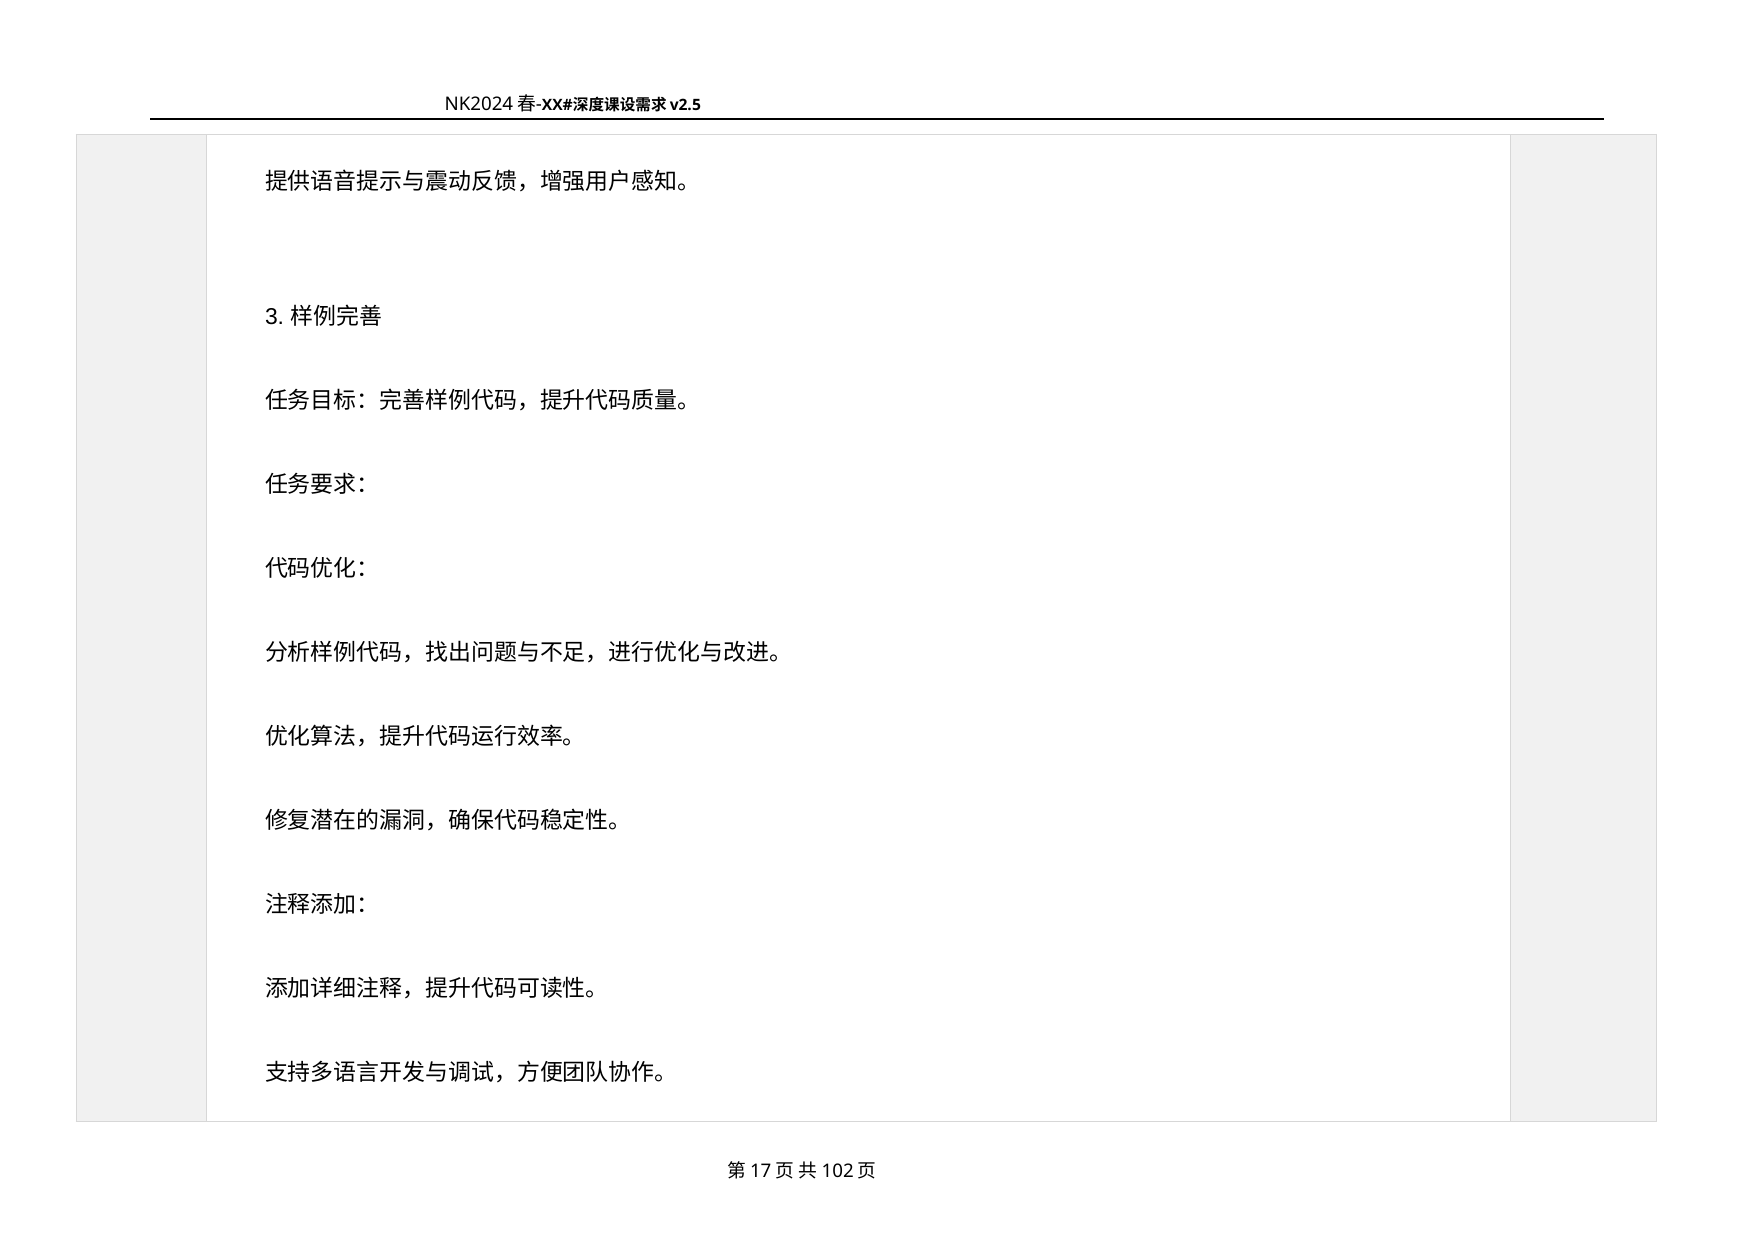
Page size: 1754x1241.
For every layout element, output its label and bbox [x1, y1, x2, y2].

table_cell [77, 135, 206, 1121]
table_cell [207, 135, 1510, 1121]
table_cell [1511, 135, 1656, 1121]
